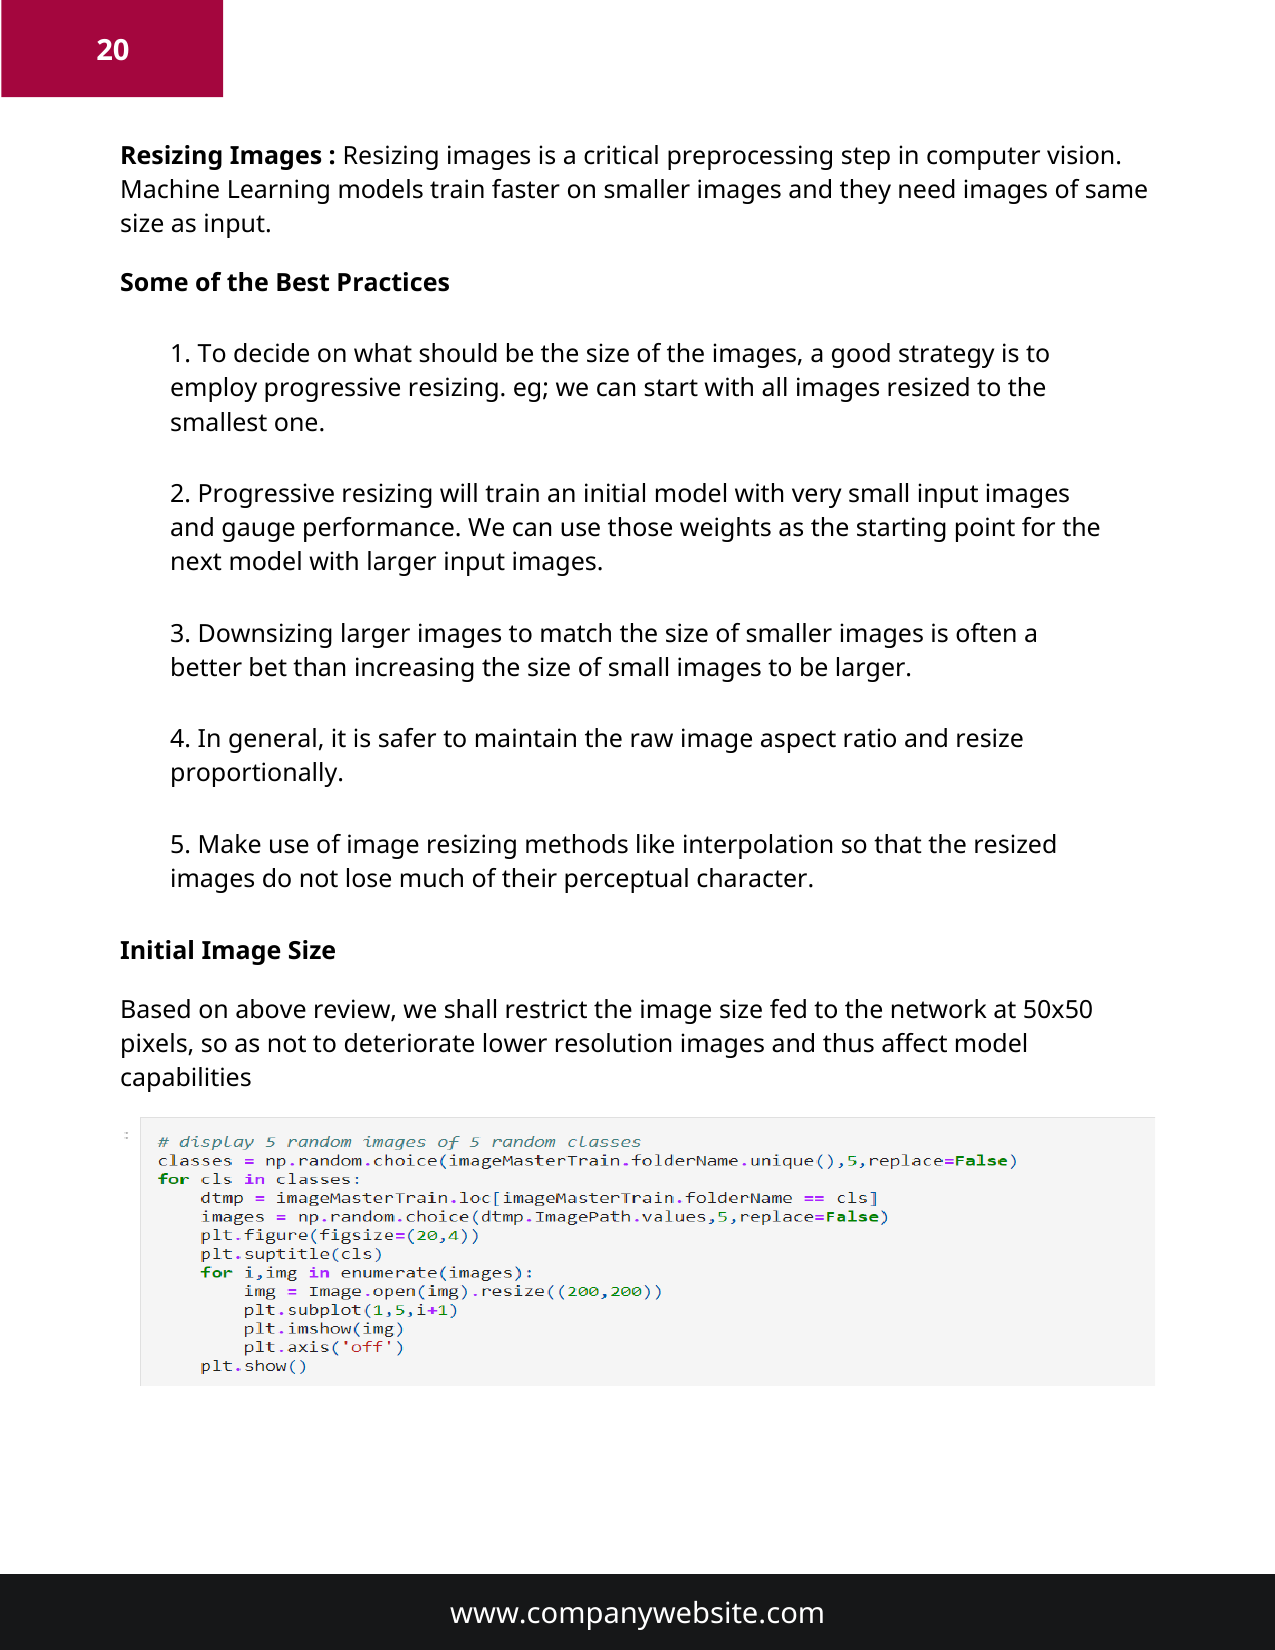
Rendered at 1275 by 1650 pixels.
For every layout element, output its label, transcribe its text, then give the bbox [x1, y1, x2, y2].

text 1. To decide on what should be the size of the images, a good strategy is to employ progressive resizing. eg; we can start with all images resized to the smallest one. [170, 336, 1105, 438]
text 5. Make use of image resizing methods like interpolation so that the resized images do not lose much of their perceptual character. [170, 827, 1105, 895]
text Resizing Images : Resizing images is a critical preprocessing step in computer vision. Machine Learning models train faster on smaller images and they need images of same size as input. [120, 137, 1155, 239]
text Based on above review, we shall restrict the image size fed to the network at 50x50 pixels, so as not to deteriorate lower resolution images and thus affect model capabilities [120, 991, 1155, 1093]
text 4. In general, it is safer to maintain the raw image aspect ratio and resize proportionally. [170, 721, 1105, 789]
picture [120, 1106, 1155, 1386]
text 3. Downsizing larger images to match the size of smaller images is often a better bet than increasing the size of small images to be larger. [170, 615, 1105, 683]
text Initial Image Size [120, 932, 1155, 966]
text Some of the Best Practices [120, 264, 1155, 298]
text 2. Progressive resizing will train an initial model with very small input images and gauge performance. We can use those weights as the starting point for the next model with larger input images. [170, 476, 1105, 578]
